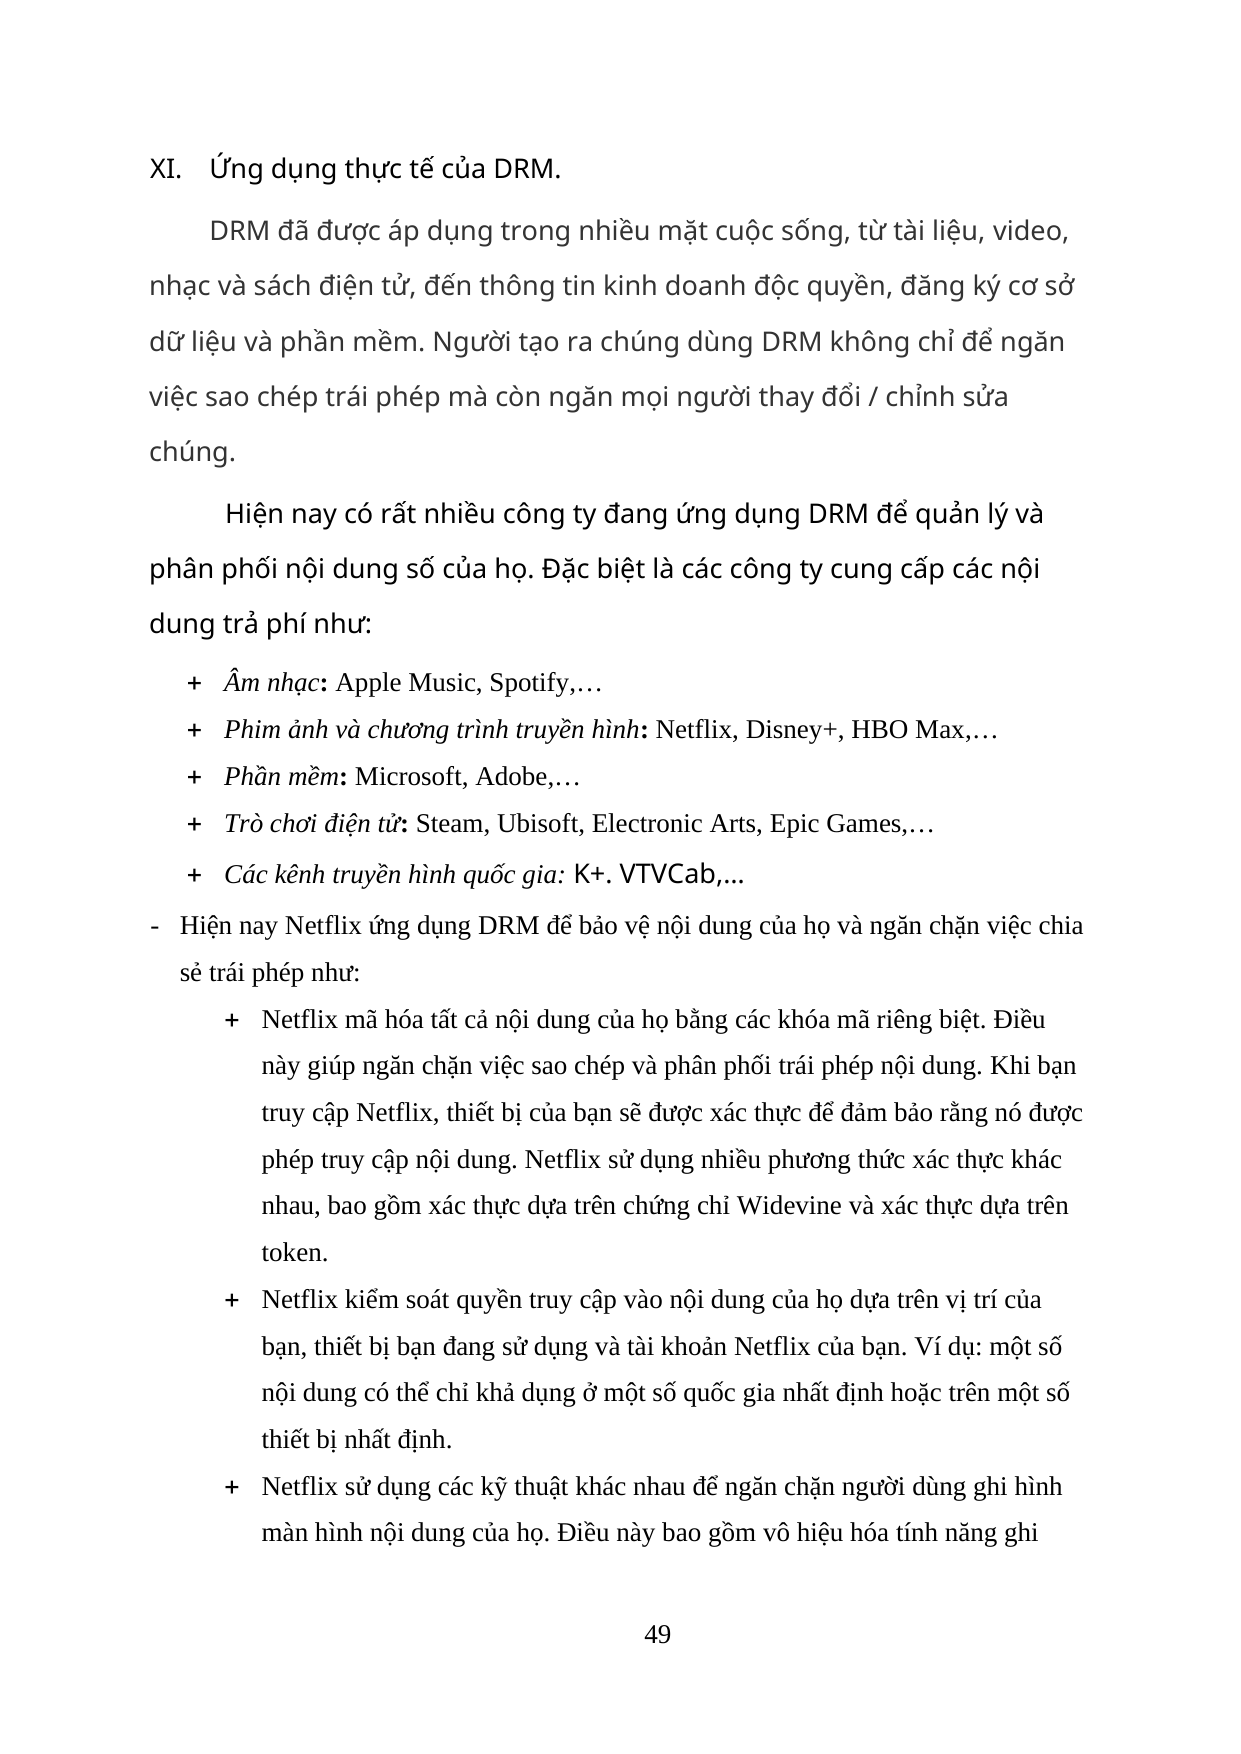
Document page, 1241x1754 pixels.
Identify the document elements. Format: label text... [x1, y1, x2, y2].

text Hiện nay có rất nhiều công ty đang ứng dụng DRM để quản lý và phân phối nội dung số của họ. Đặc biệt là các công ty cung cấp các nội dung trả phí như: [149, 494, 1090, 642]
list Phần mềm: Microsoft, Adobe,… [186, 760, 1090, 792]
list Ứng dụng thực tế của DRM. [150, 150, 1090, 187]
list Âm nhạc: Apple Music, Spotify,… [186, 667, 1090, 698]
text DRM đã được áp dụng trong nhiều mặt cuộc sống, từ tài liệu, video, nhạc và sách điện tử, đến thông tin kinh doanh độc quyền, đăng ký cơ sở dữ liệu và phần mềm. Người tạo ra chúng dùng DRM không chỉ để ngăn việc sao chép trái phép mà còn ngăn mọi người thay đổi / chỉnh sửa chúng. [149, 212, 1090, 470]
list Netflix kiểm soát quyền truy cập vào nội dung của họ dựa trên vị trí của bạn, thiết bị bạn đang sử dụng và tài khoản Netflix của bạn. Ví dụ: một số nội dung có thể chỉ khả dụng ở một số quốc gia nhất định hoặc trên một số thiết bị nhất định. [224, 1283, 1090, 1454]
list Hiện nay Netflix ứng dụng DRM để bảo vệ nội dung của họ và ngăn chặn việc chia sẻ trái phép như: [150, 909, 1090, 987]
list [224, 1469, 1090, 1547]
list Trò chơi điện tử: Steam, Ubisoft, Electronic Arts, Epic Games,… [186, 807, 1090, 838]
list Các kênh truyền hình quốc gia: K+. VTVCab,… [186, 854, 1090, 891]
list Netflix mã hóa tất cả nội dung của họ bằng các khóa mã riêng biệt. Điều này giúp ngăn chặn việc sao chép và phân phối trái phép nội dung. Khi bạn truy cập Netflix, thiết bị của bạn sẽ được xác thực để đảm bảo rằng nó được phép truy cập nội dung. Netflix sử dụng nhiều phương thức xác thực khác nhau, bao gồm xác thực dựa trên chứng chỉ Widevine và xác thực dựa trên token. [224, 1003, 1090, 1267]
list Phim ảnh và chương trình truyền hình: Netflix, Disney+, HBO Max,… [186, 713, 1090, 745]
